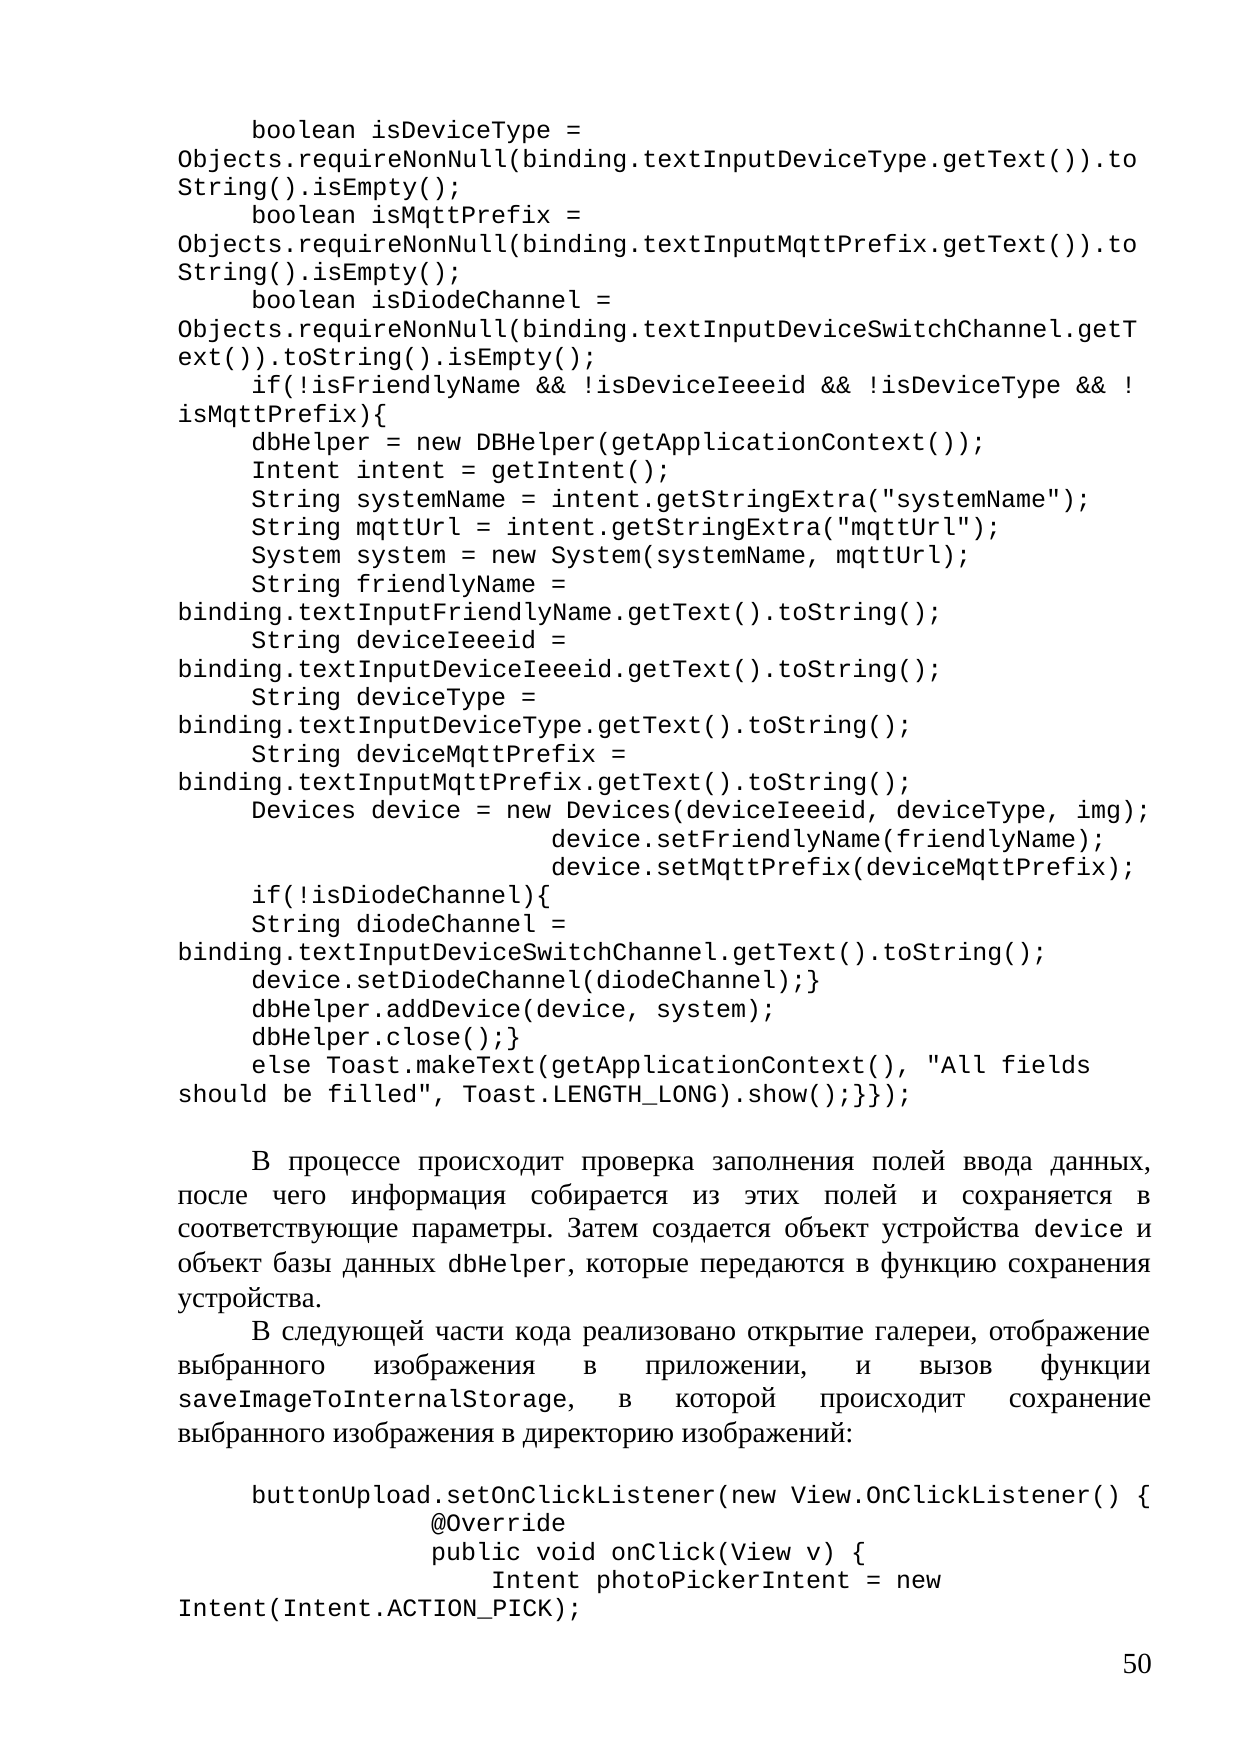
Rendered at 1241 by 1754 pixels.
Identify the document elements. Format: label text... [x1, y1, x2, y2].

text String deviceType = binding.textInputDeviceType.getText().toString(); [177, 685, 1152, 741]
text if(!isFriendlyName && !isDeviceIeeeid && !isDeviceType && !isMqttPrefix){ [177, 373, 1152, 430]
text device.setMqttPrefix(deviceMqttPrefix); [177, 855, 1152, 883]
text buttonUpload.setOnClickListener(new View.OnClickListener() { [177, 1482, 1152, 1511]
text if(!isDiodeChannel){ [177, 883, 1152, 911]
text dbHelper = new DBHelper(getApplicationContext()); [177, 430, 1152, 458]
text String mqttUrl = intent.getStringExtra("mqttUrl"); [177, 515, 1152, 543]
text Intent intent = getIntent(); [177, 458, 1152, 486]
text dbHelper.close();} [177, 1025, 1152, 1053]
text public void onClick(View v) { [177, 1539, 1152, 1567]
text String systemName = intent.getStringExtra("systemName"); [177, 486, 1152, 515]
text String diodeChannel = binding.textInputDeviceSwitchChannel.getText().toString(); [177, 911, 1152, 968]
text device.setFriendlyName(friendlyName); [177, 826, 1152, 855]
text В следующей части кода реализовано открытие галереи, отображение выбранного изображения в приложении, и вызов функции saveImageToInternalStorage, в которой происходит сохранение выбранного изображения в директорию изображений: [177, 1313, 1152, 1449]
text String deviceMqttPrefix = binding.textInputMqttPrefix.getText().toString(); [177, 741, 1152, 798]
text Devices device = new Devices(deviceIeeeid, deviceType, img); [177, 798, 1152, 826]
text device.setDiodeChannel(diodeChannel);} [177, 968, 1152, 996]
text Intent photoPickerIntent = new Intent(Intent.ACTION_PICK); [177, 1567, 1152, 1624]
text boolean isMqttPrefix = Objects.requireNonNull(binding.textInputMqttPrefix.getText()).toString().isEmpty(); [177, 203, 1152, 288]
text boolean isDiodeChannel = Objects.requireNonNull(binding.textInputDeviceSwitchChannel.getText()).toString().isEmpty(); [177, 288, 1152, 373]
text String deviceIeeeid = binding.textInputDeviceIeeeid.getText().toString(); [177, 628, 1152, 685]
text String friendlyName = binding.textInputFriendlyName.getText().toString(); [177, 571, 1152, 628]
text System system = new System(systemName, mqttUrl); [177, 543, 1152, 571]
text else Toast.makeText(getApplicationContext(), "All fields should be filled", Toast.LENGTH_LONG).show();}}); [177, 1053, 1152, 1110]
text @Override [177, 1511, 1152, 1539]
text boolean isDeviceType = Objects.requireNonNull(binding.textInputDeviceType.getText()).toString().isEmpty(); [177, 118, 1152, 203]
text dbHelper.addDevice(device, system); [177, 996, 1152, 1025]
text В процессе происходит проверка заполнения полей ввода данных, после чего информация собирается из этих полей и сохраняется в соответствующие параметры. Затем создается объект устройства device и объект базы данных dbHelper, которые передаются в функцию сохранения устройства. [177, 1143, 1152, 1313]
